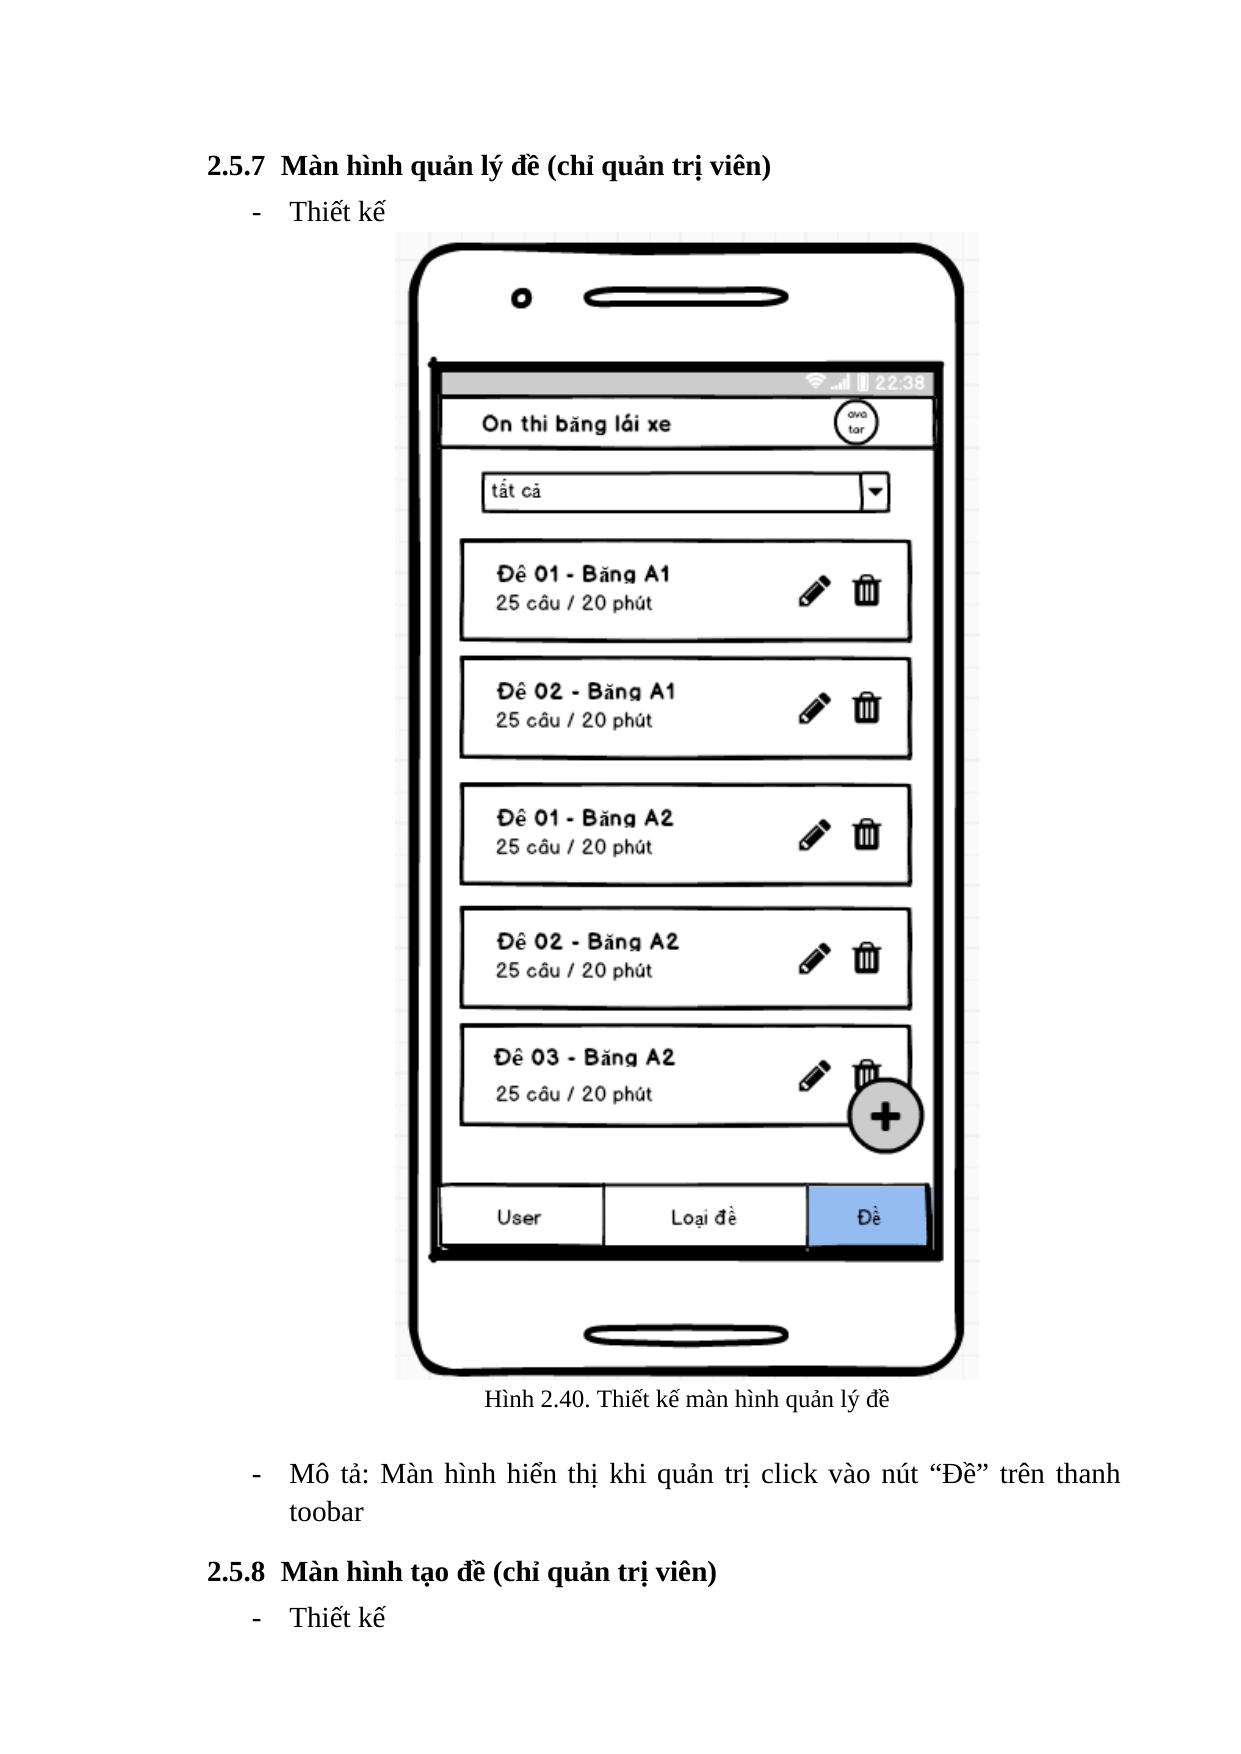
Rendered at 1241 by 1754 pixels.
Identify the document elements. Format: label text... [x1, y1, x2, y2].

list Thiết kế [252, 1600, 1122, 1633]
subtitle Màn hình quản lý đề (chỉ quản trị viên) [207, 148, 1122, 181]
list Thiết kế [252, 194, 1122, 227]
list Mô tả: Màn hình hiển thị khi quản trị click vào nút “Đề” trên thanh toobar [252, 1456, 1122, 1528]
text Hình 2.40. Thiết kế màn hình quản lý đề [252, 1384, 1122, 1413]
picture [394, 232, 980, 1380]
subtitle Màn hình tạo đề (chỉ quản trị viên) [207, 1554, 1122, 1587]
